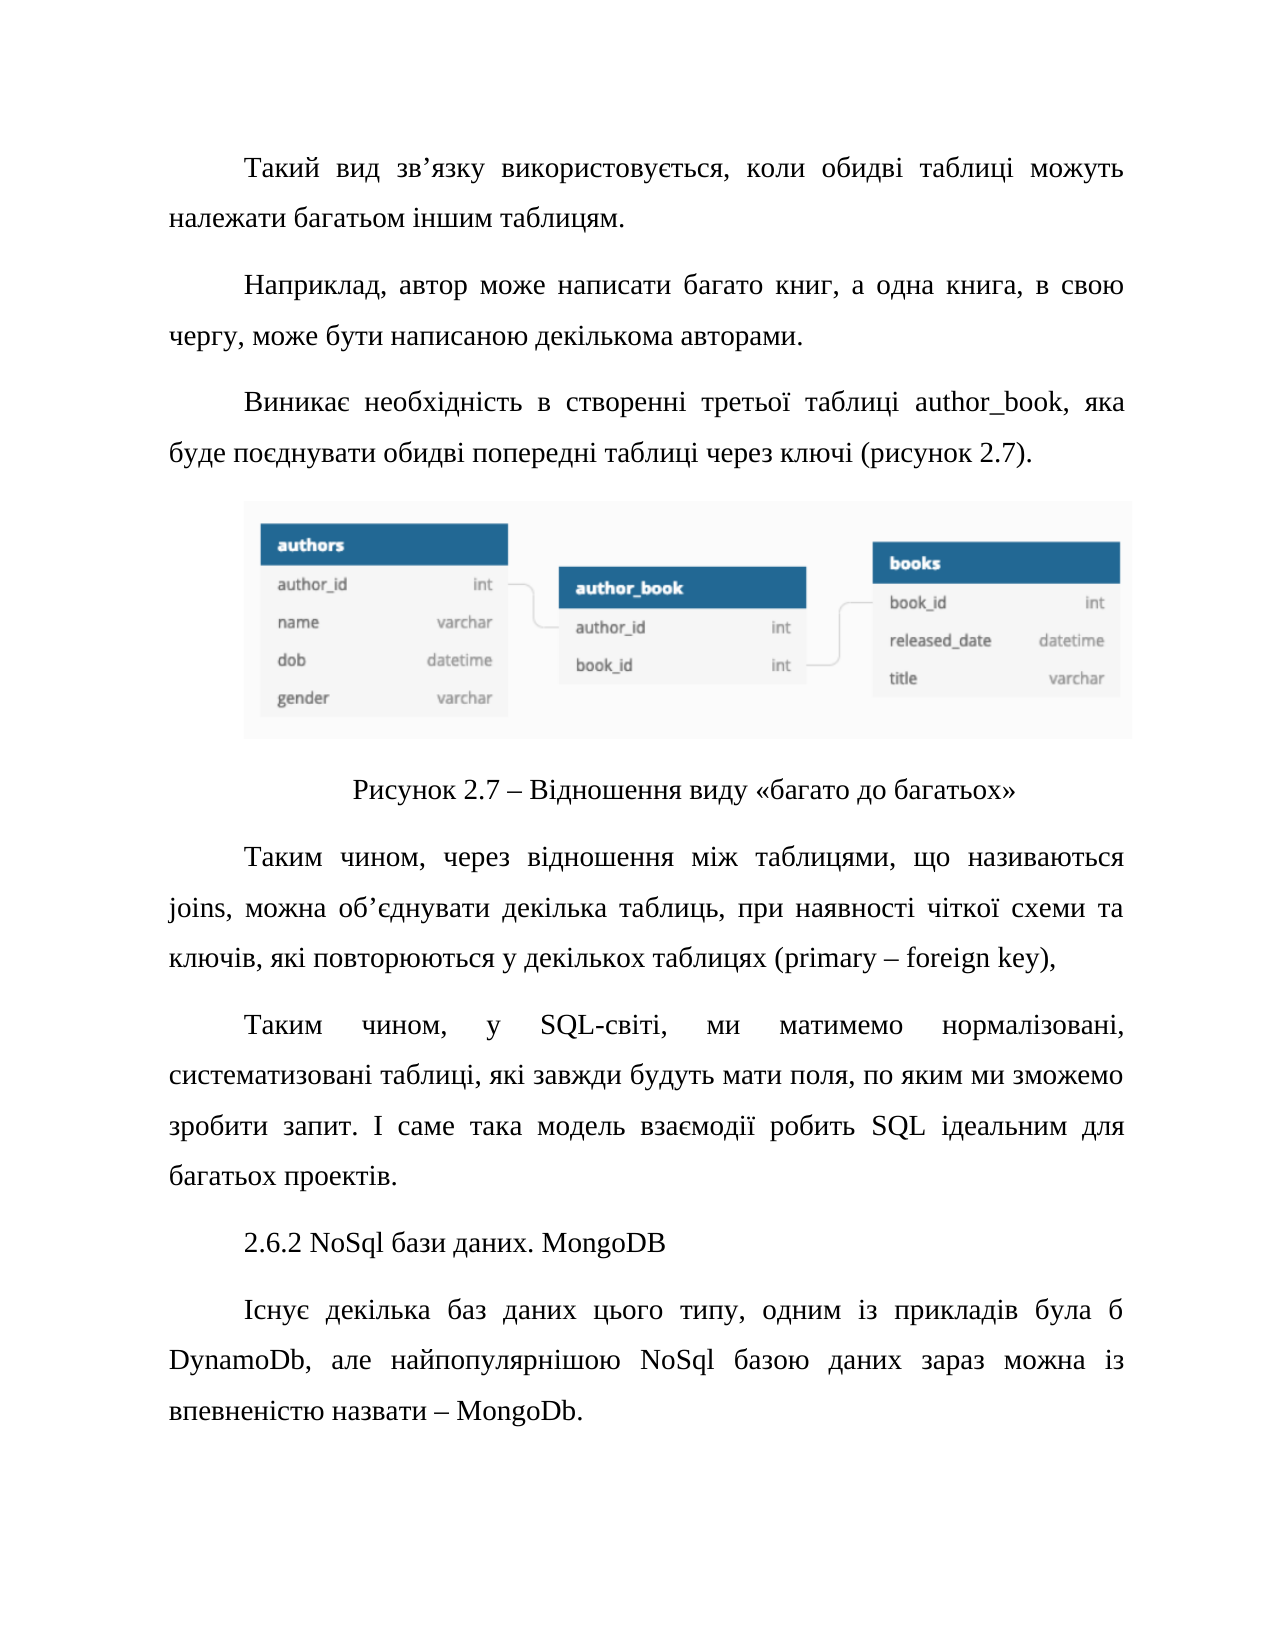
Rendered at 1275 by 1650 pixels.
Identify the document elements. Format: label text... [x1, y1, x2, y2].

text Таким чином, у SQL-світі, ми матимемо нормалізовані, систематизовані таблиці, які завжди будуть мати поля, по яким ми зможемо зробити запит. І саме така модель взаємодії робить SQL ідеальним для багатьох проектів. [169, 1007, 1125, 1192]
text Існує декілька баз даних цього типу, одним із прикладів була б DynamoDb, але найпопулярнішою NoSql базою даних зараз можна із впевненістю назвати – MongoDb. [169, 1292, 1125, 1426]
text Такий вид зв’язку використовується, коли обидві таблиці можуть належати багатьом іншим таблицям. [169, 150, 1125, 234]
text Виникає необхідність в створенні третьої таблиці author_book, яка буде поєднувати обидві попередні таблиці через ключі (рисунок 2.7). [169, 384, 1125, 468]
text Таким чином, через відношення між таблицями, що називаються joins, можна об’єднувати декілька таблиць, при наявності чіткої схеми та ключів, які повторюються у декількох таблицях (primary – foreign key), [169, 839, 1125, 974]
text Рисунок 2.7 – Відношення виду «багато до багатьох» [169, 772, 1125, 806]
text Наприклад, автор може написати багато книг, а одна книга, в свою чергу, може бути написаною декількома авторами. [169, 267, 1125, 351]
picture [243, 501, 1133, 739]
text 2.6.2 NoSql бази даних. MongoDB [169, 1225, 1125, 1258]
